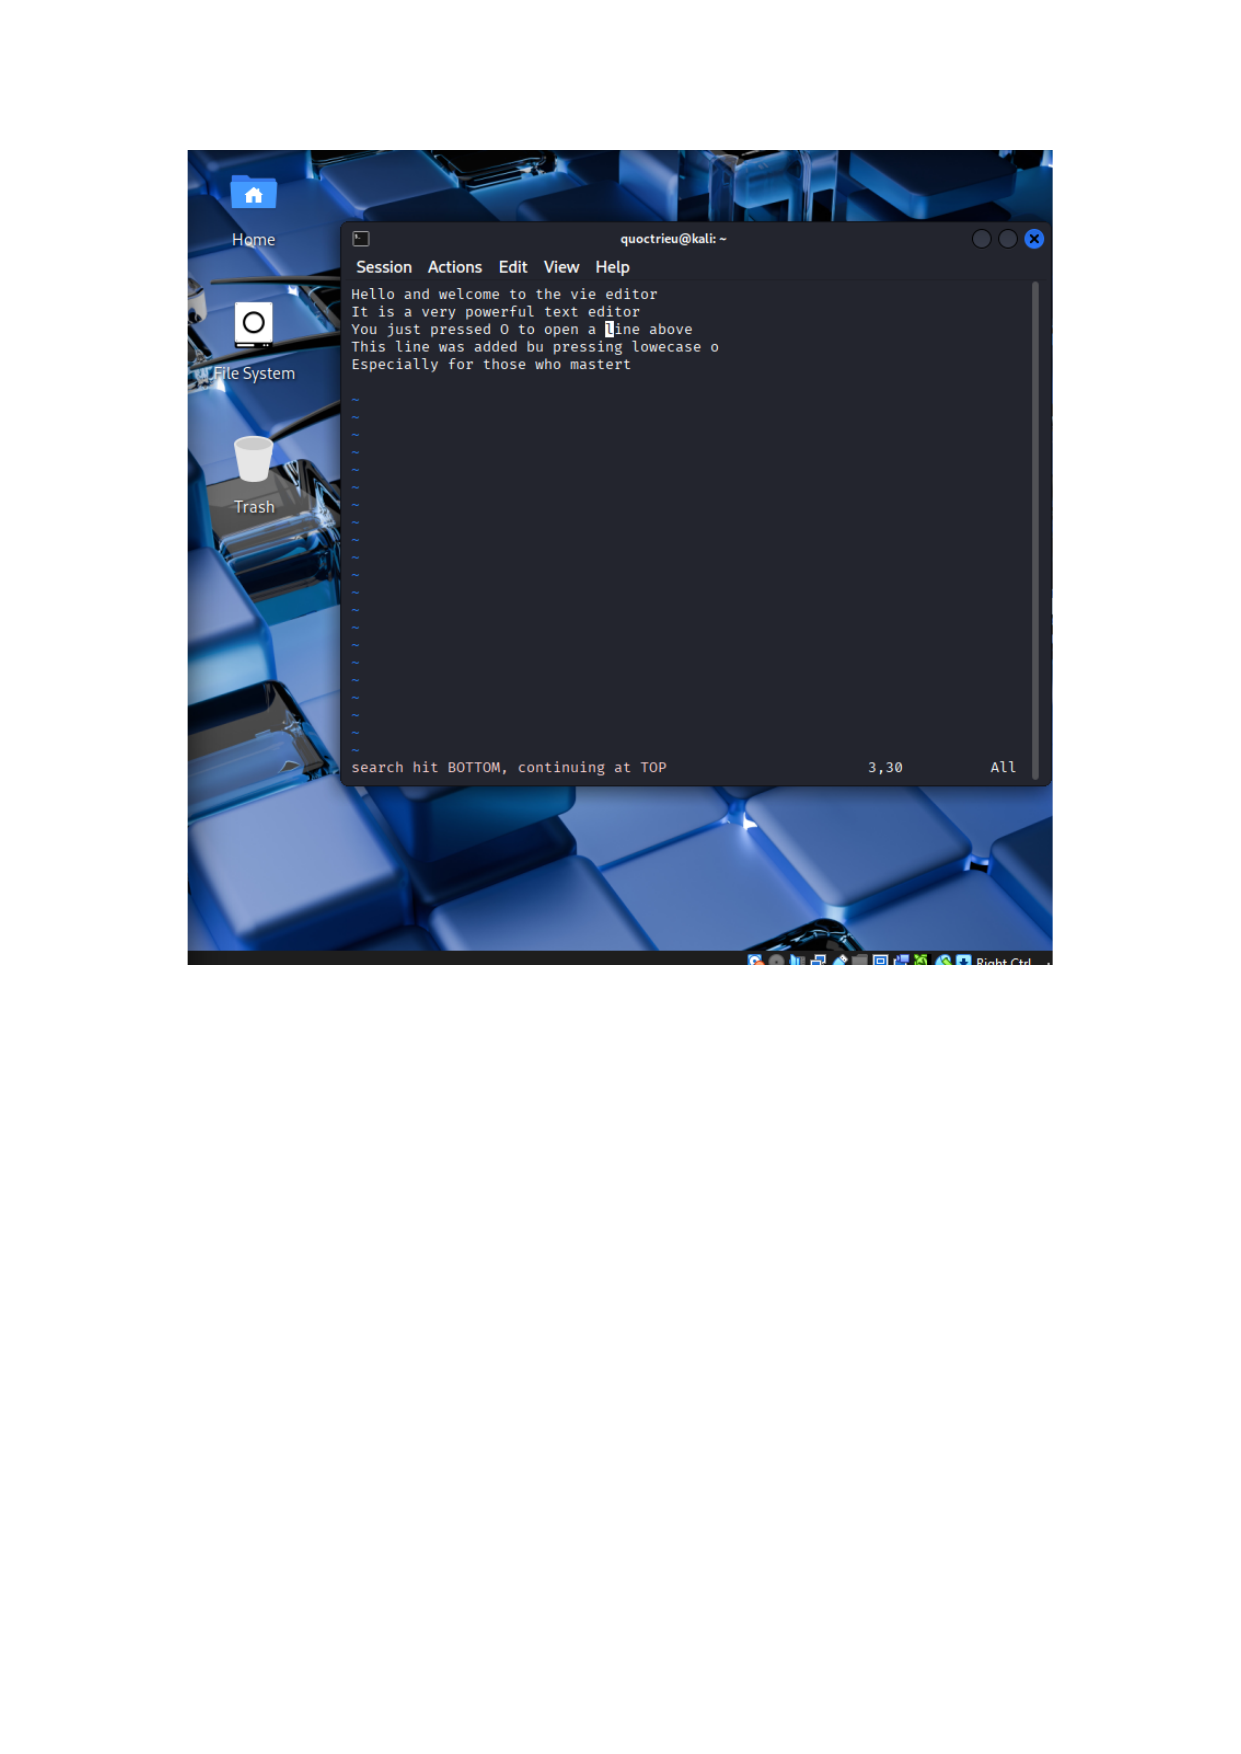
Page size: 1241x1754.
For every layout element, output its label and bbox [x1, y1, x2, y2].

picture [187, 150, 1053, 965]
